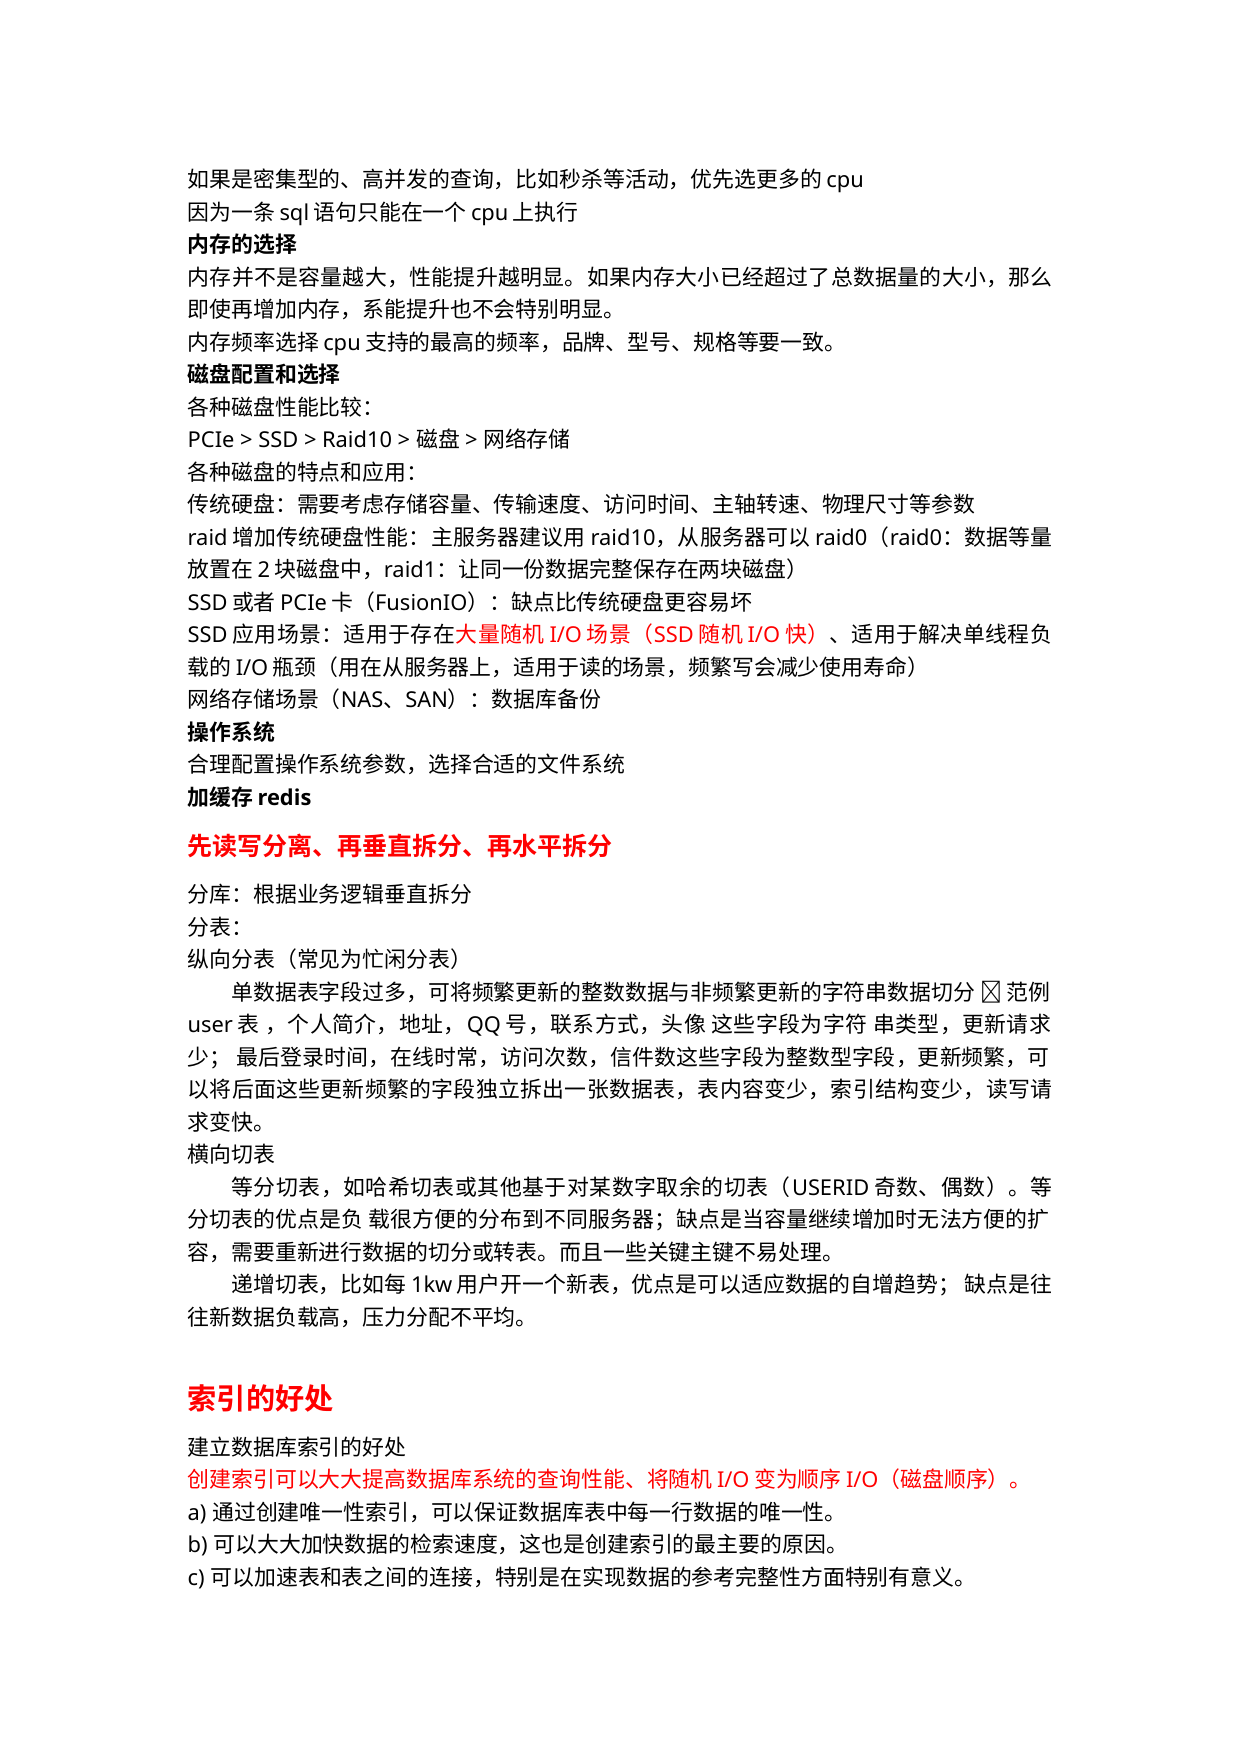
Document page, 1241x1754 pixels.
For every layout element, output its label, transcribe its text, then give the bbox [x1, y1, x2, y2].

text 各种磁盘性能比较： [187, 389, 1053, 422]
text 索引的好处 [187, 1364, 1053, 1429]
text 分库：根据业务逻辑垂直拆分 [187, 877, 1053, 909]
text 操作系统 [187, 714, 1053, 747]
text 横向切表 [187, 1137, 1053, 1169]
text raid增加传统硬盘性能：主服务器建议用raid10，从服务器可以raid0（raid0：数据等量放置在2块磁盘中，raid1：让同一份数据完整保存在两块磁盘） [187, 519, 1053, 584]
text 先读写分离、再垂直拆分、再水平拆分 [187, 812, 1053, 877]
text 传统硬盘：需要考虑存储容量、传输速度、访问时间、主轴转速、物理尺寸等参数 [187, 487, 1053, 519]
text 加缓存redis [187, 779, 1053, 812]
text 内存的选择 [187, 227, 1053, 259]
text PCIe > SSD > Raid10 > 磁盘 > 网络存储 [187, 422, 1053, 454]
text 因为一条sql语句只能在一个cpu上执行 [187, 194, 1053, 227]
text 单数据表字段过多，可将频繁更新的整数数据与非频繁更新的字符串数据切分  范例 user表 ，个人简介，地址，QQ号，联系方式，头像 这些字段为字符 串类型，更新请求少； 最后登录时间，在线时常，访问次数，信件数这些字段为整数型字段，更新频繁，可以将后面这些更新频繁的字段独立拆出一张数据表，表内容变少，索引结构变少，读写请求变快。 [187, 974, 1053, 1137]
text 网络存储场景（NAS、SAN）：数据库备份 [187, 682, 1053, 714]
text 递增切表，比如每1kw用户开一个新表，优点是可以适应数据的自增趋势； 缺点是往往新数据负载高，压力分配不平均。 [187, 1267, 1053, 1332]
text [187, 1429, 1053, 1592]
text 分表： [187, 909, 1053, 942]
text SSD或者PCIe卡（FusionIO）：缺点比传统硬盘更容易坏 [187, 584, 1053, 617]
text 内存频率选择cpu支持的最高的频率，品牌、型号、规格等要一致。 [187, 324, 1053, 357]
text 合理配置操作系统参数，选择合适的文件系统 [187, 747, 1053, 779]
text 磁盘配置和选择 [187, 357, 1053, 389]
text 内存并不是容量越大，性能提升越明显。如果内存大小已经超过了总数据量的大小，那么即使再增加内存，系能提升也不会特别明显。 [187, 259, 1053, 324]
text SSD应用场景：适用于存在大量随机I/O场景（SSD随机I/O快）、适用于解决单线程负载的I/O瓶颈（用在从服务器上，适用于读的场景，频繁写会减少使用寿命） [187, 617, 1053, 682]
text 等分切表，如哈希切表或其他基于对某数字取余的切表（USERID奇数、偶数）。等分切表的优点是负 载很方便的分布到不同服务器；缺点是当容量继续增加时无法方便的扩容，需要重新进行数据的切分或转表。而且一些关键主键不易处理。 [187, 1169, 1053, 1267]
text 如果是密集型的、高并发的查询，比如秒杀等活动，优先选更多的cpu [187, 162, 1053, 194]
text 各种磁盘的特点和应用： [187, 454, 1053, 487]
text 纵向分表（常见为忙闲分表） [187, 942, 1053, 974]
